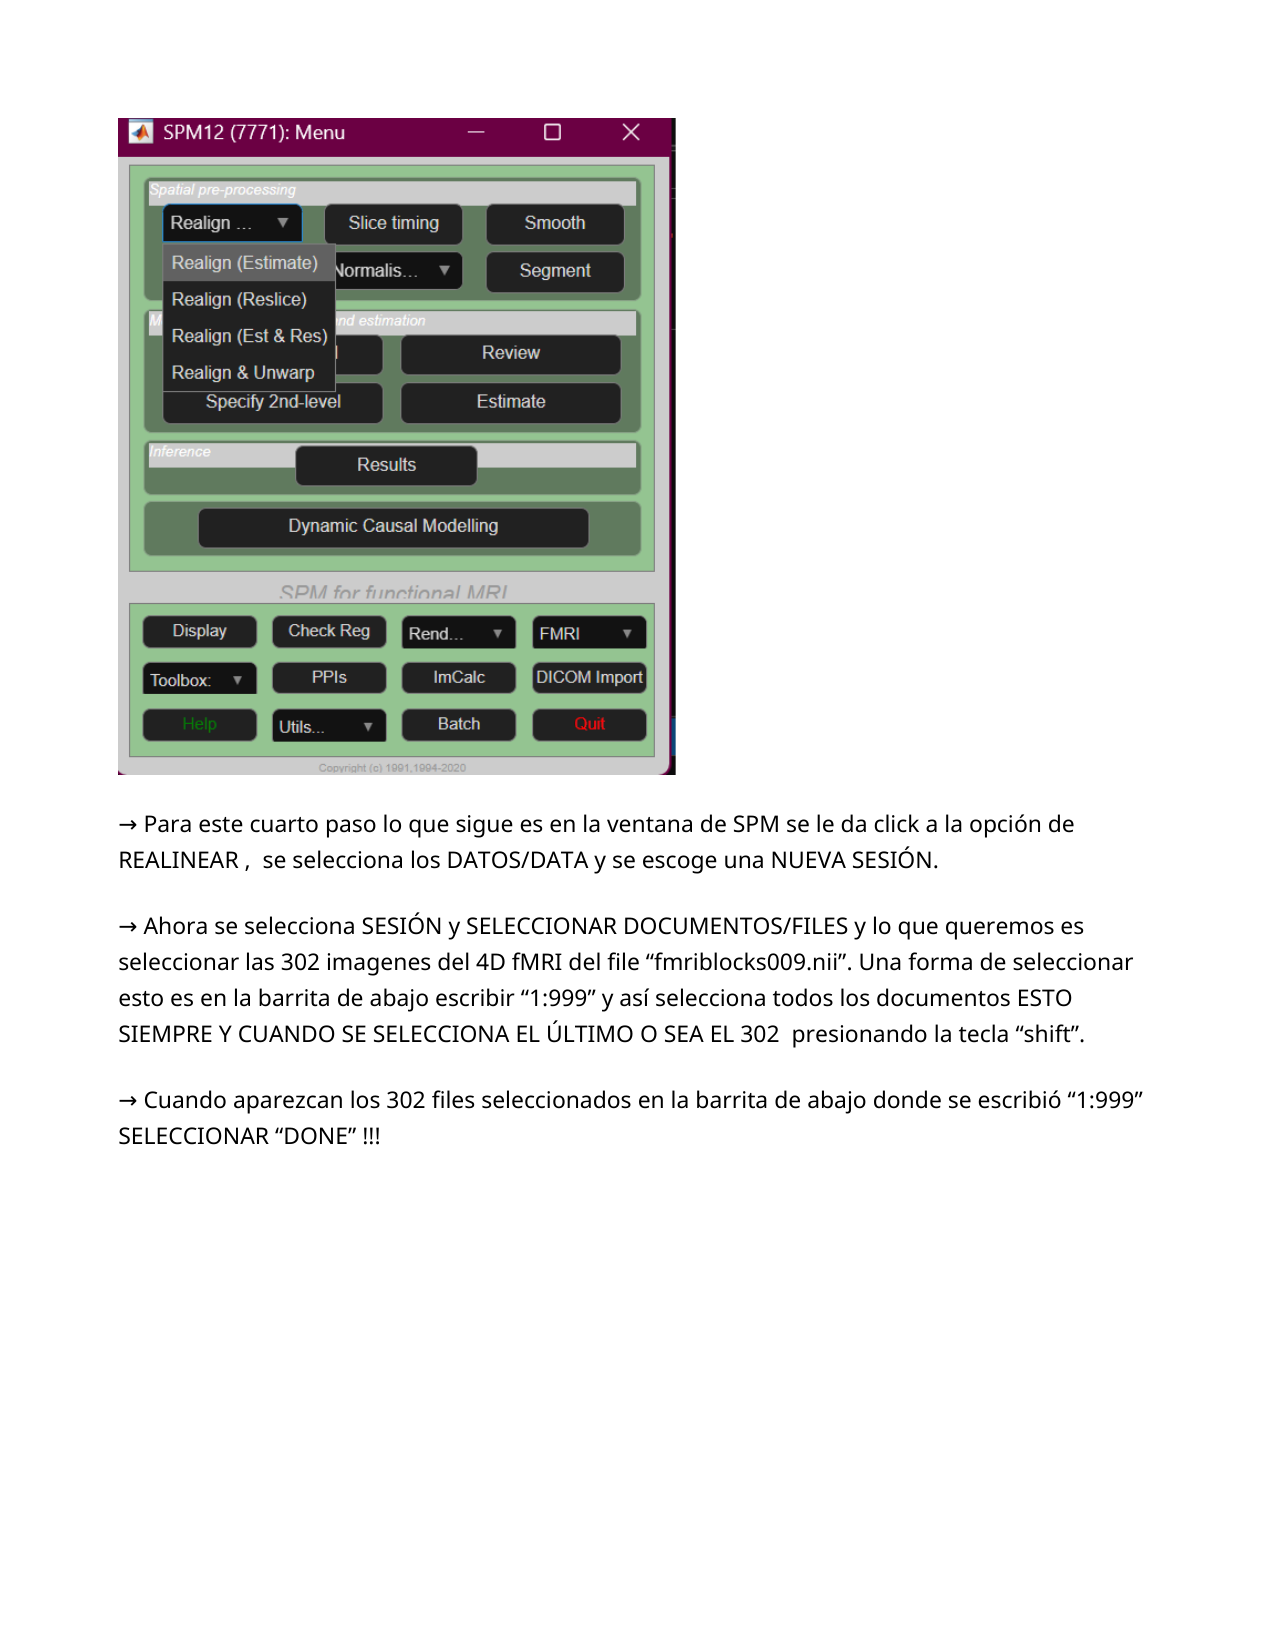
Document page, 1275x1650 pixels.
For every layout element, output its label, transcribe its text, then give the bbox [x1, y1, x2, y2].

text → Ahora se selecciona SESIÓN y SELECCIONAR DOCUMENTOS/FILES y lo que queremos es seleccionar las 302 imagenes del 4D fMRI del file “fmriblocks009.nii”. Una forma de seleccionar esto es en la barrita de abajo escribir “1:999” y así selecciona todos los documentos ESTO SIEMPRE Y CUANDO SE SELECCIONA EL ÚLTIMO O SEA EL 302 presionando la tecla “shift”. [118, 910, 1157, 1049]
picture [118, 118, 676, 775]
text → Para este cuarto paso lo que sigue es en la ventana de SPM se le da click a la opción de REALINEAR , se selecciona los DATOS/DATA y se escoge una NUEVA SESIÓN. [118, 808, 1157, 875]
text → Cuando aparezcan los 302 files seleccionados en la barrita de abajo donde se escribió “1:999” SELECCIONAR “DONE” !!! [118, 1084, 1157, 1151]
